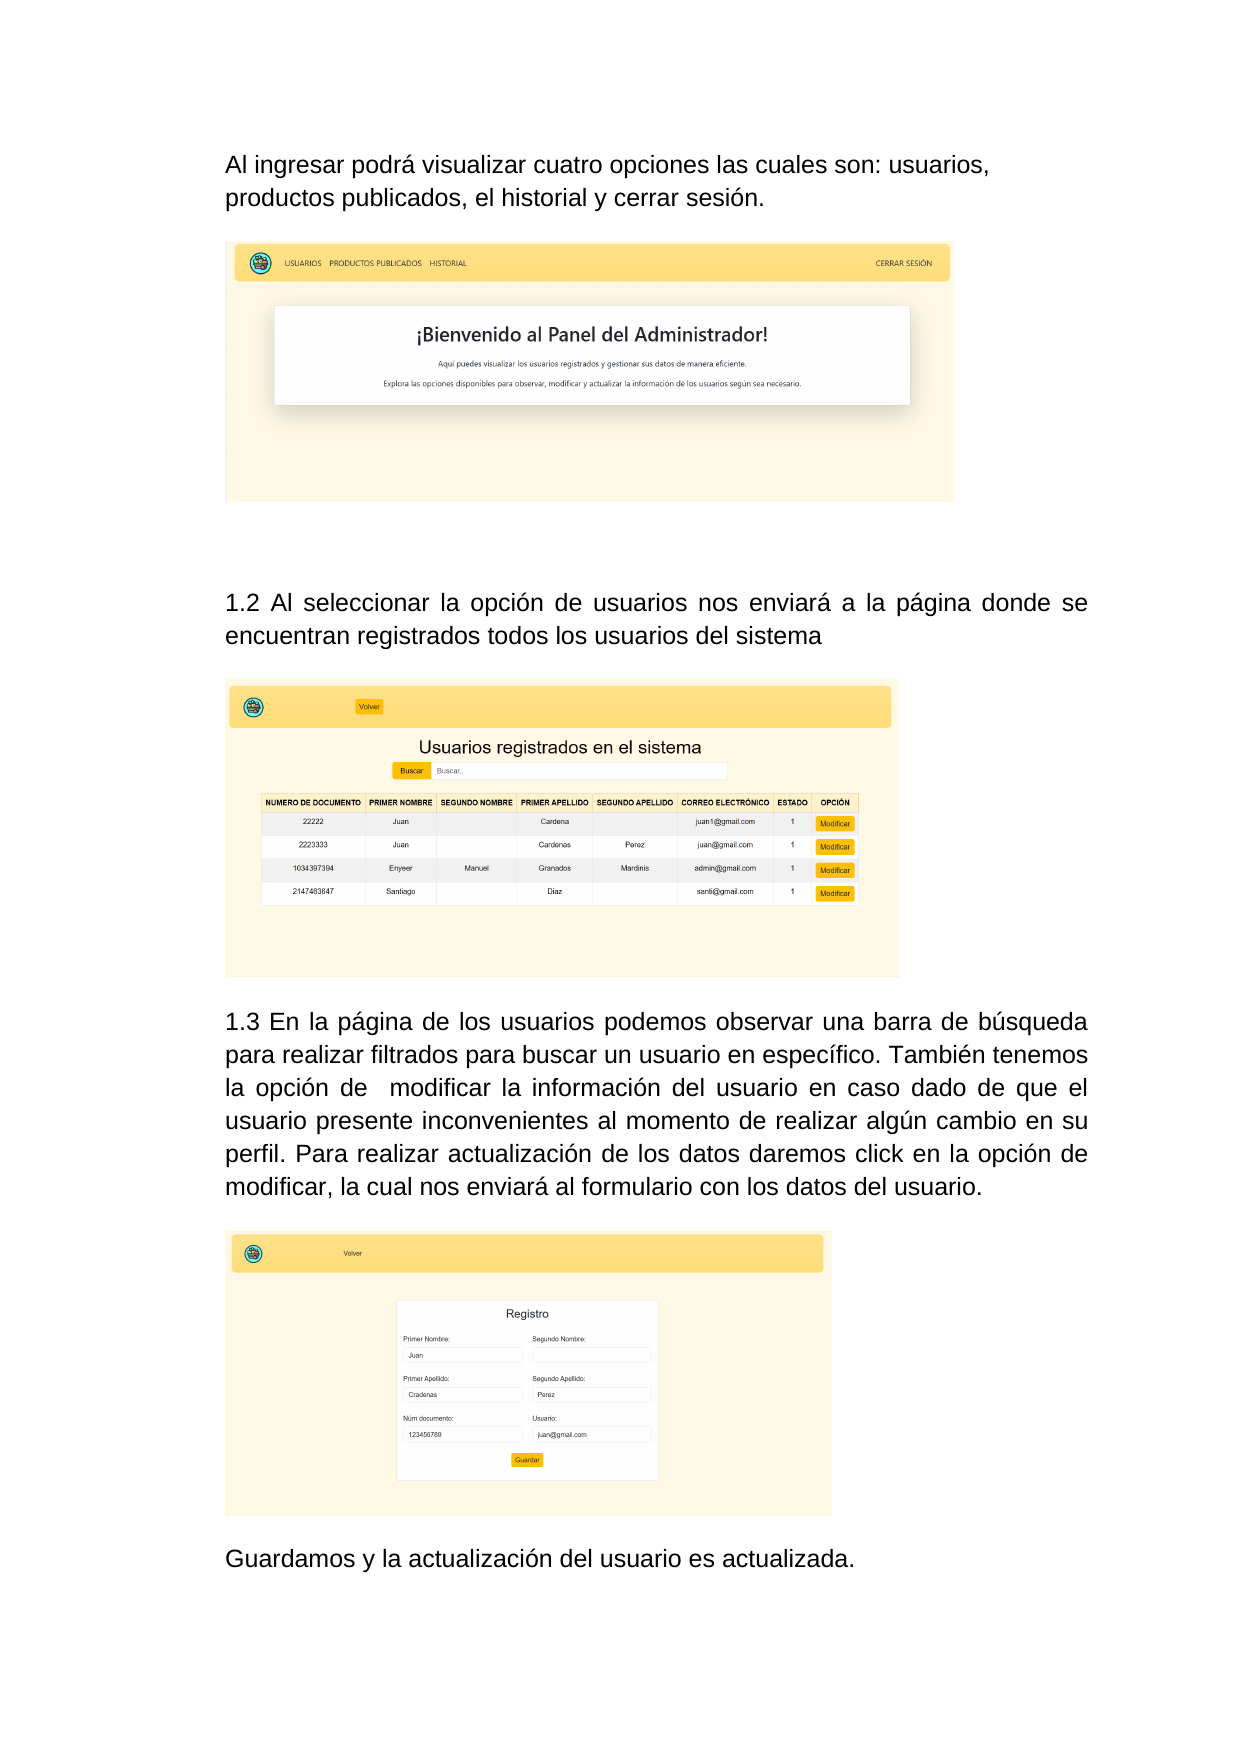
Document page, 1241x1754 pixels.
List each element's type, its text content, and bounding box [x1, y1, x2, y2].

text 1.2 Al seleccionar la opción de usuarios nos enviará a la página donde se encuentran registrados todos los usuarios del sistema [225, 588, 1090, 650]
text Al ingresar podrá visualizar cuatro opciones las cuales son: usuarios, productos publicados, el historial y cerrar sesión. [225, 150, 1090, 212]
picture [225, 679, 900, 978]
picture [225, 1230, 832, 1516]
text Guardamos y la actualización del usuario es actualizada. [225, 1544, 1090, 1573]
text 1.3 En la página de los usuarios podemos observar una barra de búsqueda para realizar filtrados para buscar un usuario en específico. También tenemos la opción de modificar la información del usuario en caso dado de que el usuario presente inconvenientes al momento de realizar algún cambio en su perfil. Para realizar actualización de los datos daremos click en la opción de modificar, la cual nos enviará al formulario con los datos del usuario. [225, 1007, 1090, 1201]
picture [225, 241, 954, 502]
